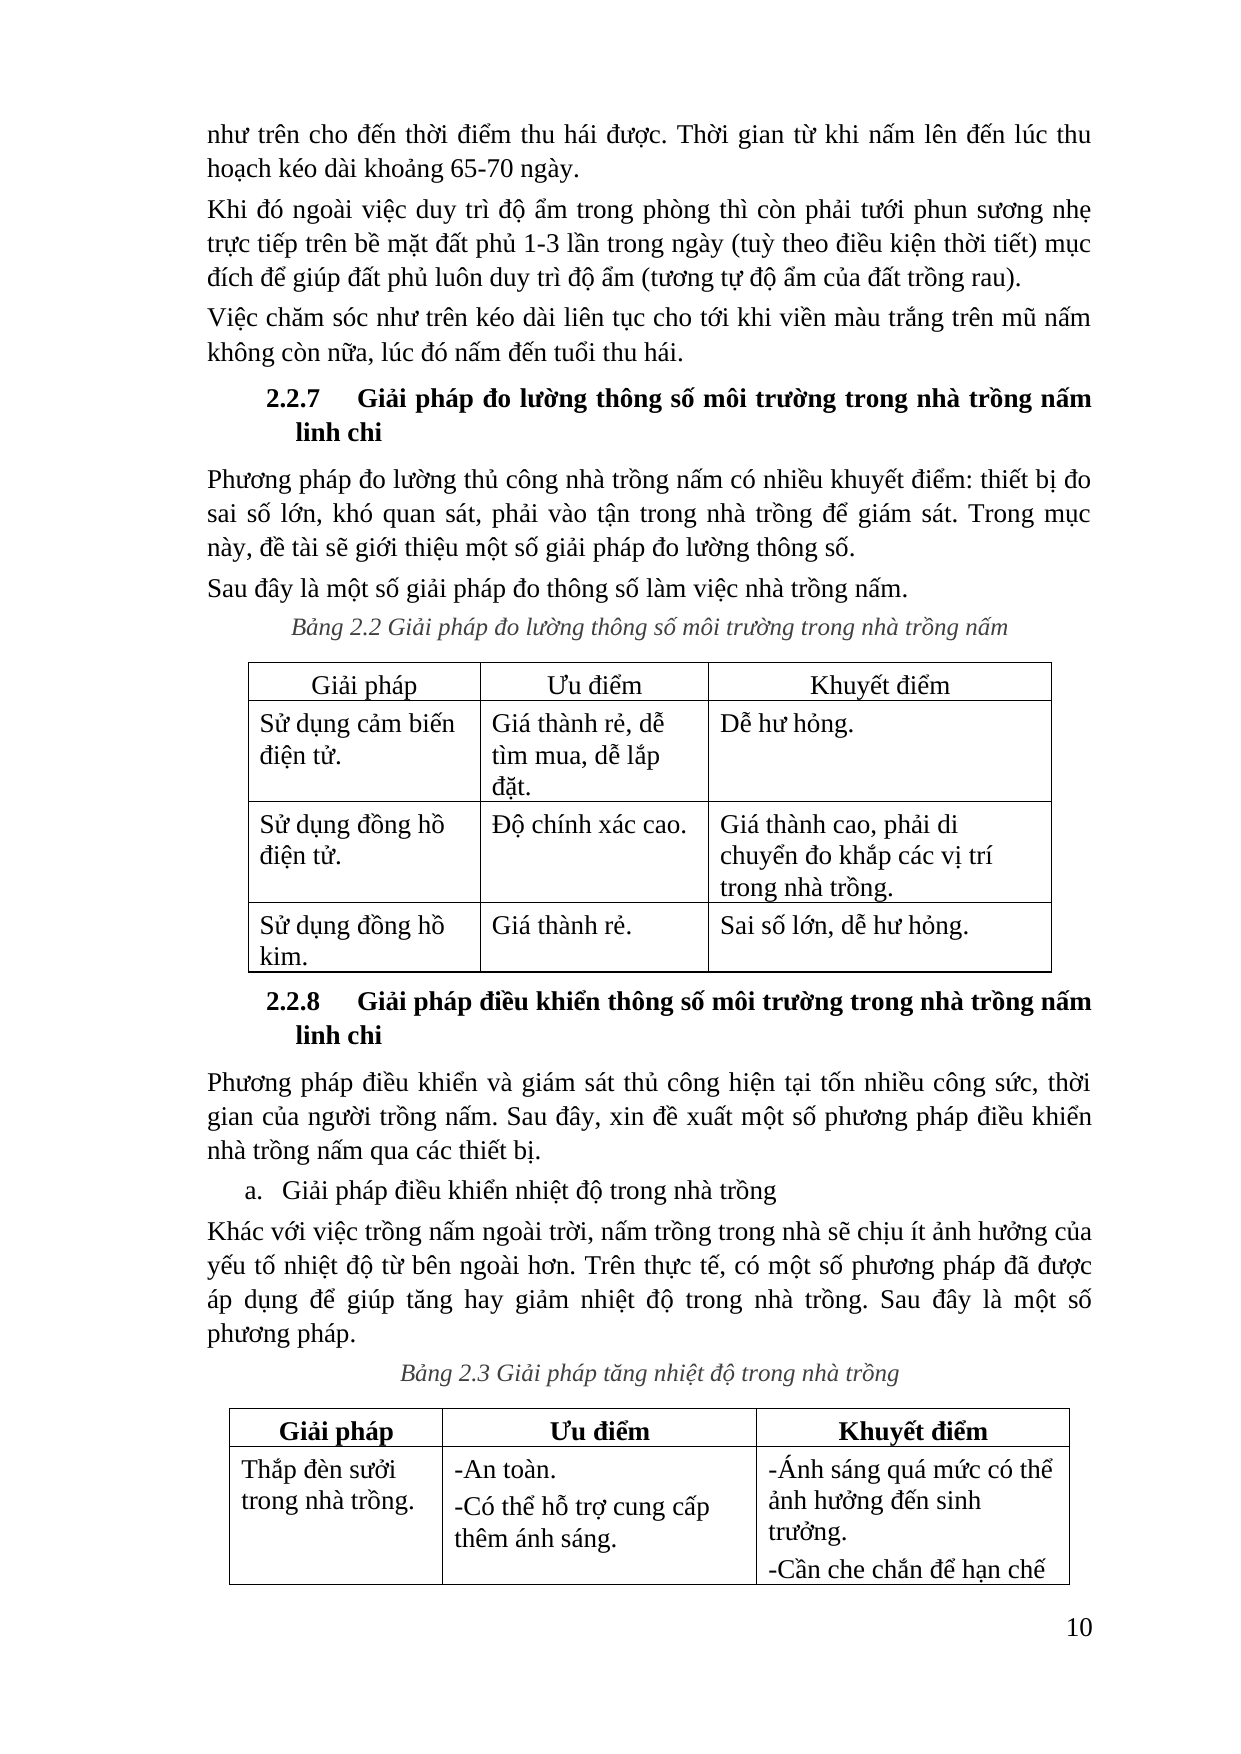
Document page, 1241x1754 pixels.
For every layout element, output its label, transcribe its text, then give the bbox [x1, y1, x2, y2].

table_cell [230, 1447, 442, 1584]
text Phương pháp điều khiển và giám sát thủ công hiện tại tốn nhiều công sức, thời gian của người trồng nấm. Sau đây, xin đề xuất một số phương pháp điều khiển nhà trồng nấm qua các thiết bị. [207, 1066, 1092, 1165]
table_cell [757, 1447, 1069, 1584]
text Khi đó ngoài việc duy trì độ ẩm trong phòng thì còn phải tưới phun sương nhẹ trực tiếp trên bề mặt đất phủ 1-3 lần trong ngày (tuỳ theo điều kiện thời tiết) mục đích để giúp đất phủ luôn duy trì độ ẩm (tương tự độ ẩm của đất trồng rau). [207, 193, 1092, 292]
table_header Ưu điểm [481, 663, 708, 700]
table_cell Sử dụng đồng hồ điện tử. [249, 802, 480, 902]
table_cell Giá thành rẻ. [481, 903, 708, 971]
table_header Ưu điểm [443, 1409, 756, 1446]
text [207, 118, 1092, 183]
text Phương pháp đo lường thủ công nhà trồng nấm có nhiều khuyết điểm: thiết bị đo sai số lớn, khó quan sát, phải vào tận trong nhà trồng để giám sát. Trong mục này, đề tài sẽ giới thiệu một số giải pháp đo lường thông số. [207, 463, 1092, 563]
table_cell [443, 1447, 756, 1584]
text Khác với việc trồng nấm ngoài trời, nấm trồng trong nhà sẽ chịu ít ảnh hưởng của yếu tố nhiệt độ từ bên ngoài hơn. Trên thực tế, có một số phương pháp đã được áp dụng để giúp tăng hay giảm nhiệt độ trong nhà trồng. Sau đây là một số phương pháp. [207, 1215, 1092, 1348]
text Sau đây là một số giải pháp đo thông số làm việc nhà trồng nấm. [207, 572, 1092, 603]
text Việc chăm sóc như trên kéo dài liên tục cho tới khi viền màu trắng trên mũ nấm không còn nữa, lúc đó nấm đến tuổi thu hái. [207, 301, 1092, 367]
subtitle Giải pháp điều khiển thông số môi trường trong nhà trồng nấm linh chi [266, 985, 1092, 1050]
subtitle Giải pháp đo lường thông số môi trường trong nhà trồng nấm linh chi [266, 382, 1092, 448]
table_header Khuyết điểm [757, 1409, 1069, 1446]
list Giải pháp điều khiển nhiệt độ trong nhà trồng [244, 1174, 1092, 1206]
table_cell Sử dụng cảm biến điện tử. [249, 701, 480, 801]
table_cell Sai số lớn, dễ hư hỏng. [709, 903, 1051, 971]
table_cell Giá thành cao, phải di chuyển đo khắp các vị trí trong nhà trồng. [709, 802, 1051, 902]
table_header Giải pháp [249, 663, 480, 700]
table_cell Sử dụng đồng hồ kim. [249, 903, 480, 971]
table_cell Độ chính xác cao. [481, 802, 708, 902]
table_header Giải pháp [230, 1409, 442, 1446]
table_header Khuyết điểm [709, 663, 1051, 700]
table_cell Dễ hư hỏng. [709, 701, 1051, 801]
table_cell Giá thành rẻ, dễ tìm mua, dễ lắp đặt. [481, 701, 708, 801]
